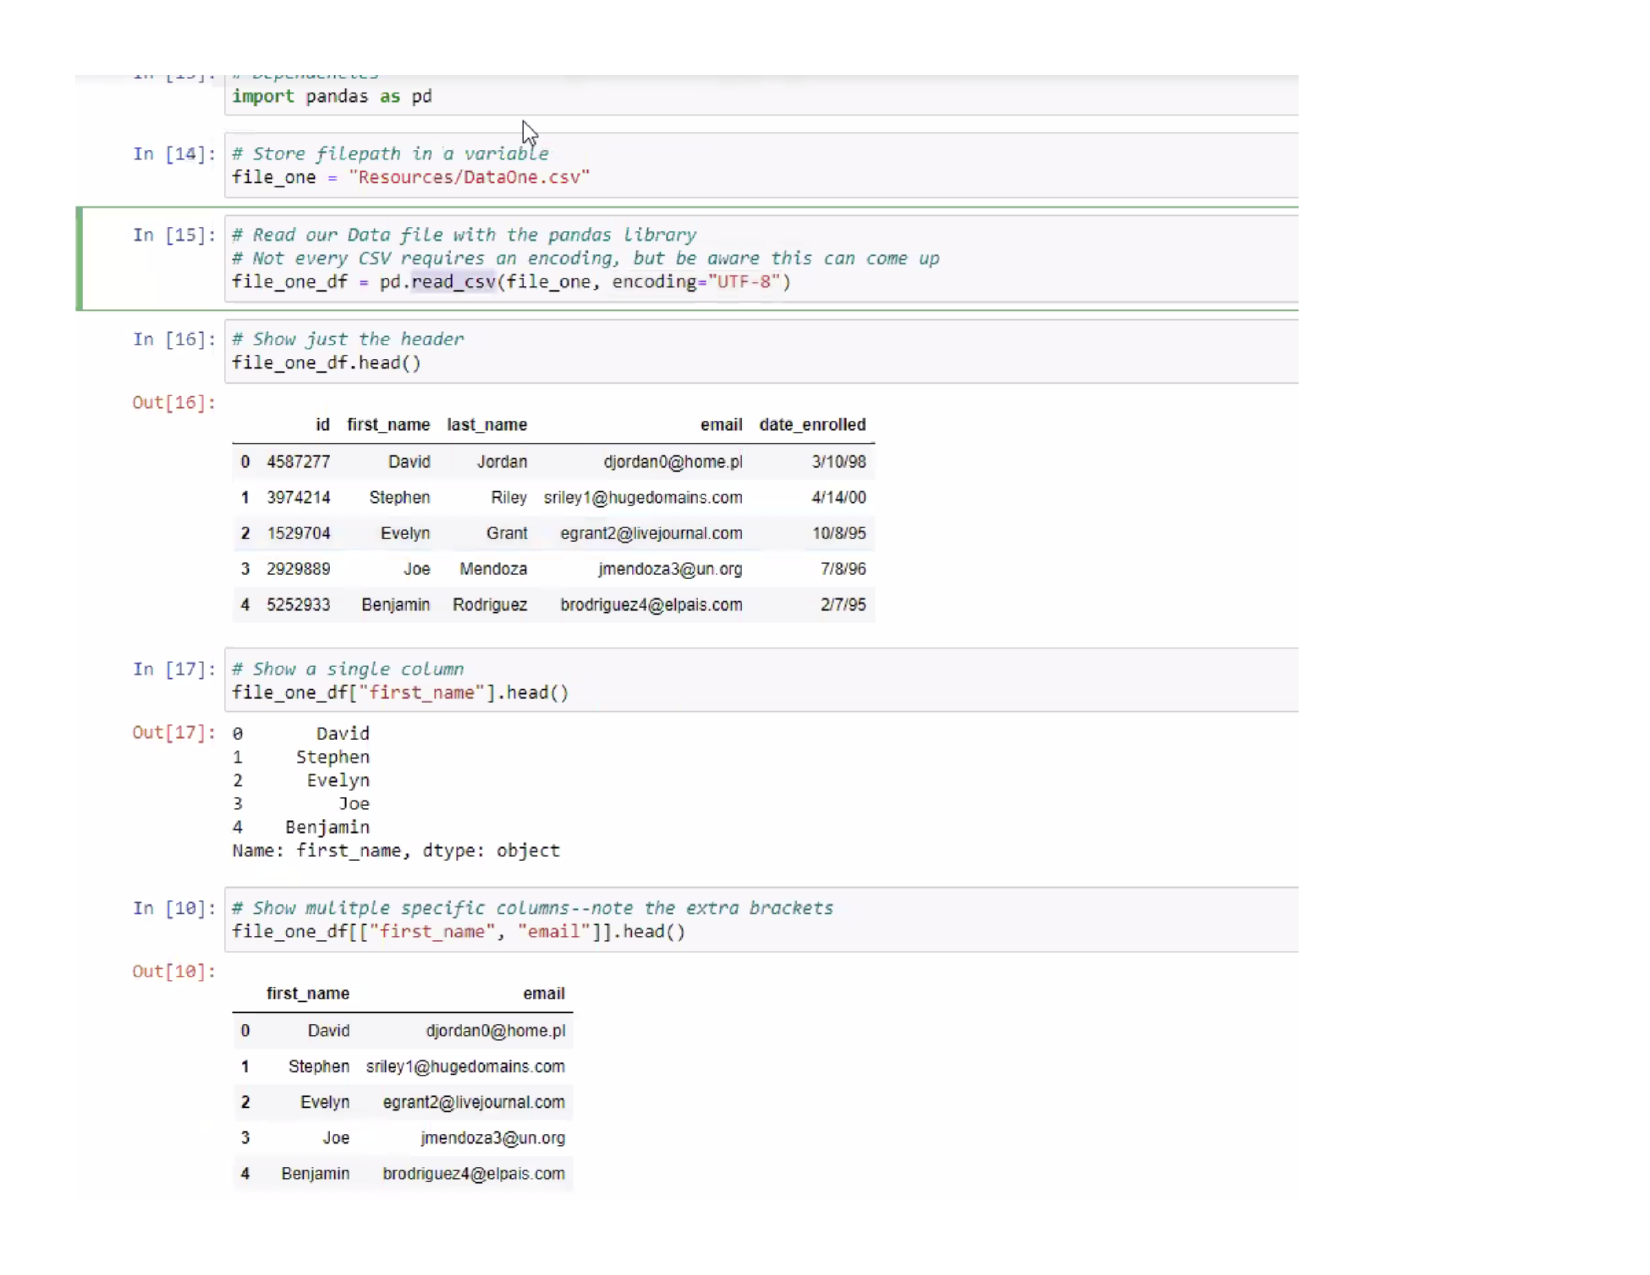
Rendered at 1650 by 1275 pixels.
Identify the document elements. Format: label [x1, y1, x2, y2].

picture [75, 75, 1299, 1200]
